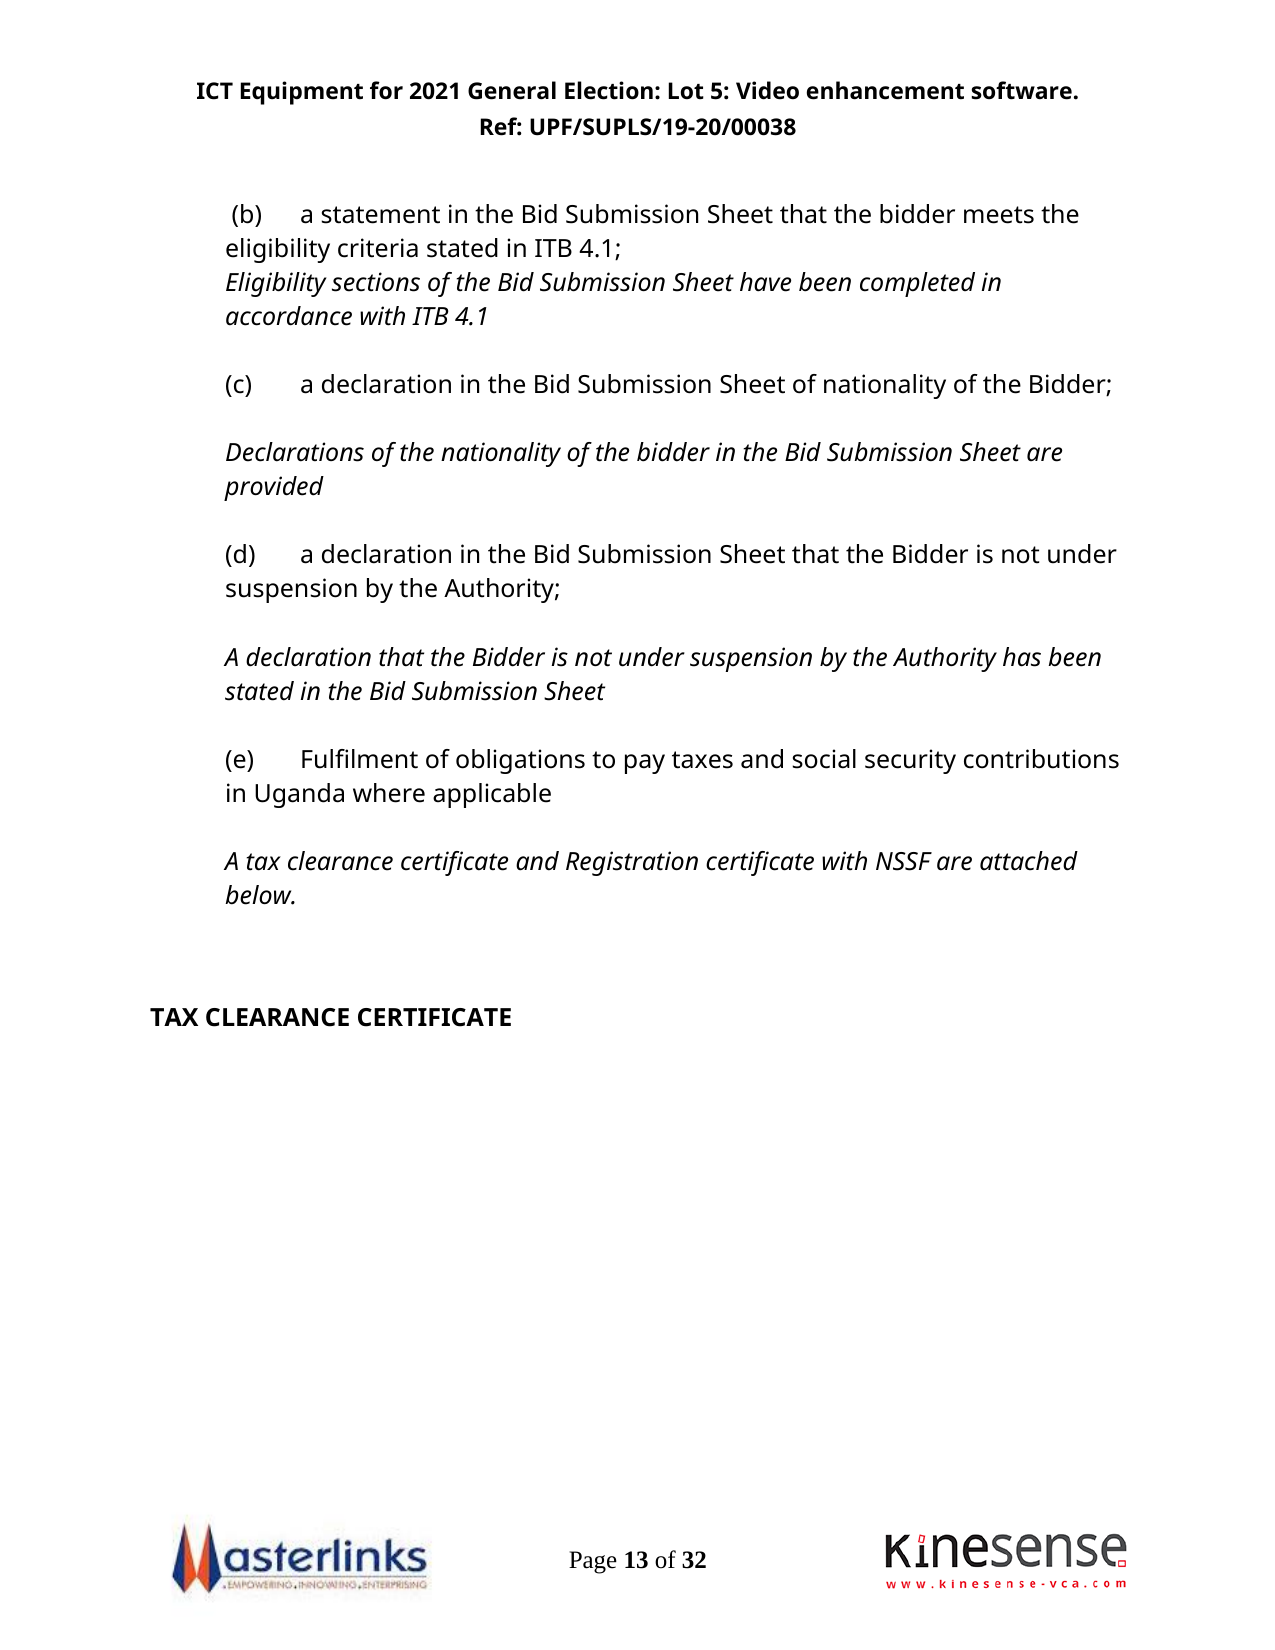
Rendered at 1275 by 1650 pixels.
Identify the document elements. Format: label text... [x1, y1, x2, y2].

text (c) a declaration in the Bid Submission Sheet of nationality of the Bidder; [225, 367, 1125, 401]
text Eligibility sections of the Bid Submission Sheet have been completed in accordance with ITB 4.1 [225, 264, 1125, 333]
text (e) Fulfilment of obligations to pay taxes and social security contributions in Uganda where applicable [225, 741, 1125, 809]
text (d) a declaration in the Bid Submission Sheet that the Bidder is not under suspension by the Authority; [225, 537, 1125, 605]
picture [871, 1529, 1132, 1593]
text TAX CLEARANCE CERTIFICATE [150, 999, 1125, 1033]
text (b) a statement in the Bid Submission Sheet that the bidder meets the eligibility criteria stated in ITB 4.1; [225, 196, 1125, 264]
text A tax clearance certificate and Registration certificate with NSSF are attached below. [225, 844, 1125, 912]
text Declarations of the nationality of the bidder in the Bid Submission Sheet are provided [225, 435, 1125, 503]
text A declaration that the Bidder is not under suspension by the Authority has been stated in the Bid Submission Sheet [225, 639, 1125, 707]
picture [150, 1509, 455, 1617]
